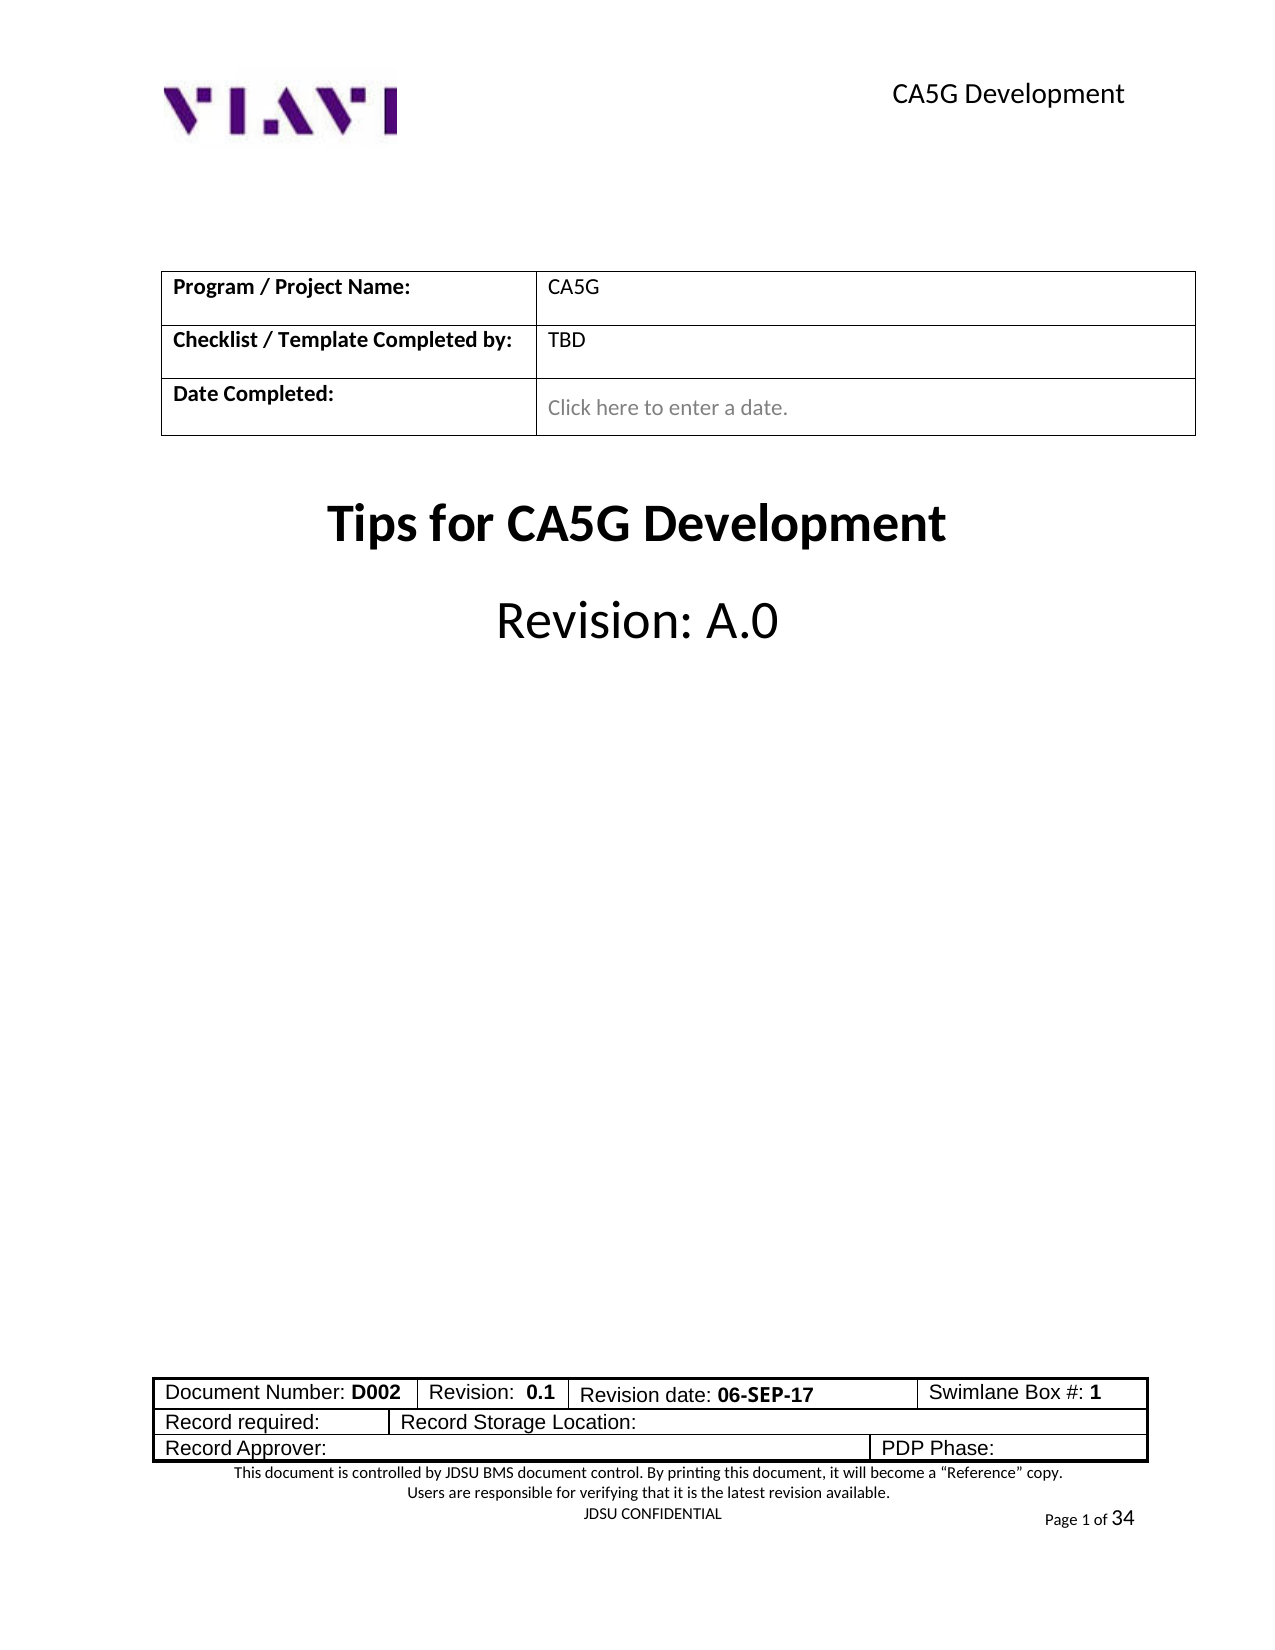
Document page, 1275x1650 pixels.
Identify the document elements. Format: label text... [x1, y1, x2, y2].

table_cell Checklist / Template Completed by: [162, 326, 536, 378]
table_cell TBD [537, 326, 1195, 378]
table_header Program / Project Name: [162, 272, 536, 324]
text Tips for CA5G Development [150, 488, 1125, 555]
table_header CA5G [537, 272, 1195, 324]
table_cell Date Completed: [162, 379, 536, 434]
picture [162, 68, 397, 146]
text Revision: A.0 [150, 585, 1125, 652]
